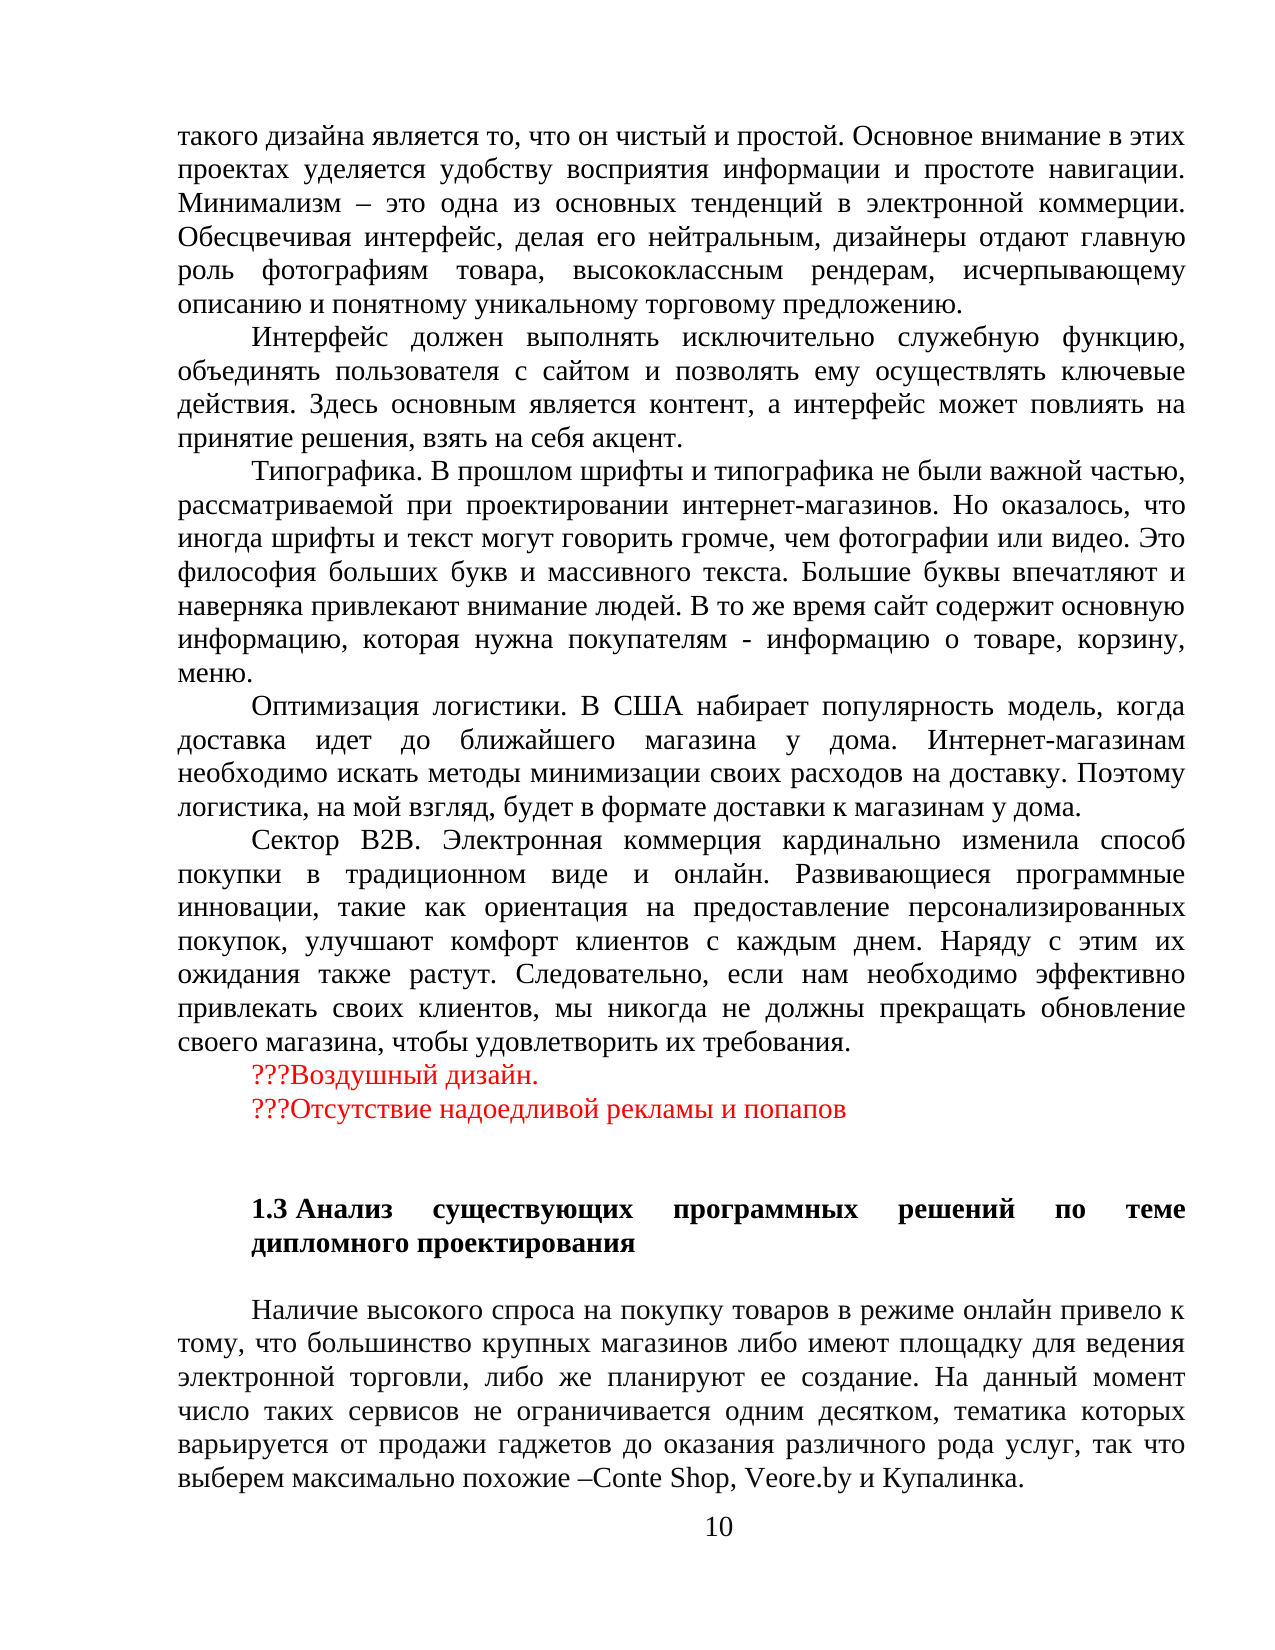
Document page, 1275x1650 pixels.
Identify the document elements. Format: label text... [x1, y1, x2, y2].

text ???Отсутствие надоедливой рекламы и попапов [177, 1091, 1186, 1124]
text Интерфейс должен выполнять исключительно служебную функцию, объединять пользователя с сайтом и позволять ему осуществлять ключевые действия. Здесь основным является контент, а интерфейс может повлиять на принятие решения, взять на себя акцент. [177, 319, 1186, 453]
text ???Воздушный дизайн. [177, 1057, 1186, 1091]
text Сектор B2B. Электронная коммерция кардинально изменила способ покупки в традиционном виде и онлайн. Развивающиеся программные инновации, такие как ориентация на предоставление персонализированных покупок, улучшают комфорт клиентов с каждым днем. Наряду с этим их ожидания также растут. Следовательно, если нам необходимо эффективно привлекать своих клиентов, мы никогда не должны прекращать обновление своего магазина, чтобы удовлетворить их требования. [177, 822, 1186, 1057]
text Наличие высокого спроса на покупку товаров в режиме онлайн привело к тому, что большинство крупных магазинов либо имеют площадку для ведения электронной торговли, либо же планируют ее создание. На данный момент число таких сервисов не ограничивается одним десятком, тематика которых варьируется от продажи гаджетов до оказания различного рода услуг, так что выберем максимально похожие –Conte Shop, Veore.by и Купалинка. [177, 1292, 1186, 1493]
text Типографика. В прошлом шрифты и типографика не были важной частью, рассматриваемой при проектировании интернет-магазинов. Но оказалось, что иногда шрифты и текст могут говорить громче, чем фотографии или видео. Это философия больших букв и массивного текста. Большие буквы впечатляют и наверняка привлекают внимание людей. В то же время сайт содержит основную информацию, которая нужна покупателям - информацию о товаре, корзину, меню. [177, 453, 1186, 688]
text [177, 118, 1186, 319]
text Оптимизация логистики. В США набирает популярность модель, когда доставка идет до ближайшего магазина у дома. Интернет-магазинам необходимо искать методы минимизации своих расходов на доставку. Поэтому логистика, на мой взгляд, будет в формате доставки к магазинам у дома. [177, 688, 1186, 822]
subtitle Анализ существующих программных решений по теме дипломного проектирования [251, 1191, 1186, 1258]
